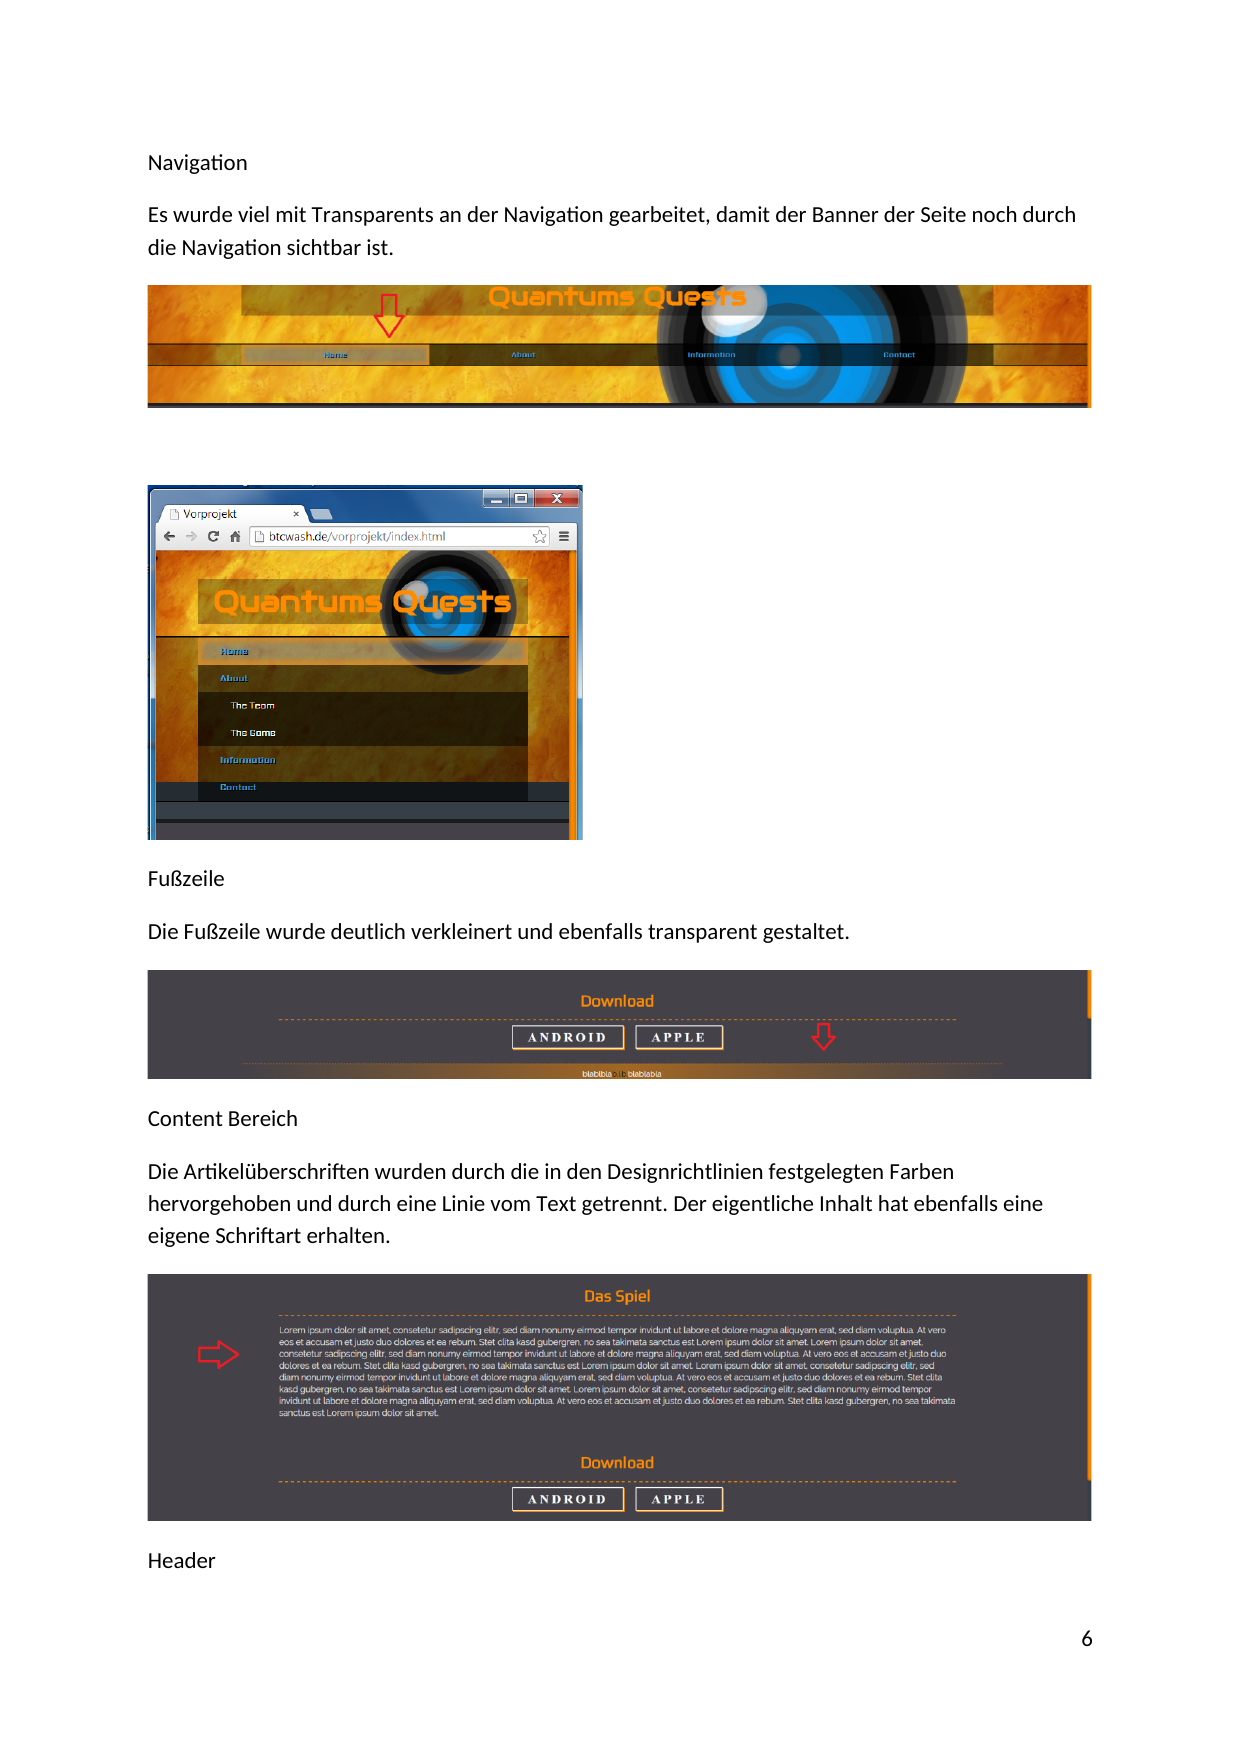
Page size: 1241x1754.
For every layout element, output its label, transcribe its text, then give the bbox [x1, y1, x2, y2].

text Navigation [148, 148, 1093, 176]
picture [147, 285, 1092, 408]
text Header [148, 1546, 1093, 1574]
text Die Artikelüberschriften wurden durch die in den Designrichtlinien festgelegten Farben hervorgehoben und durch eine Linie vom Text getrennt. Der eigentliche Inhalt hat ebenfalls eine eigene Schriftart erhalten. [148, 1157, 1093, 1249]
picture [147, 970, 1092, 1079]
picture [147, 1274, 1092, 1521]
text Fußzeile [148, 864, 1093, 892]
picture [147, 485, 583, 840]
text Die Fußzeile wurde deutlich verkleinert und ebenfalls transparent gestaltet. [148, 917, 1093, 945]
text Es wurde viel mit Transparents an der Navigation gearbeitet, damit der Banner der Seite noch durch die Navigation sichtbar ist. [148, 201, 1093, 261]
text Content Bereich [148, 1104, 1093, 1132]
